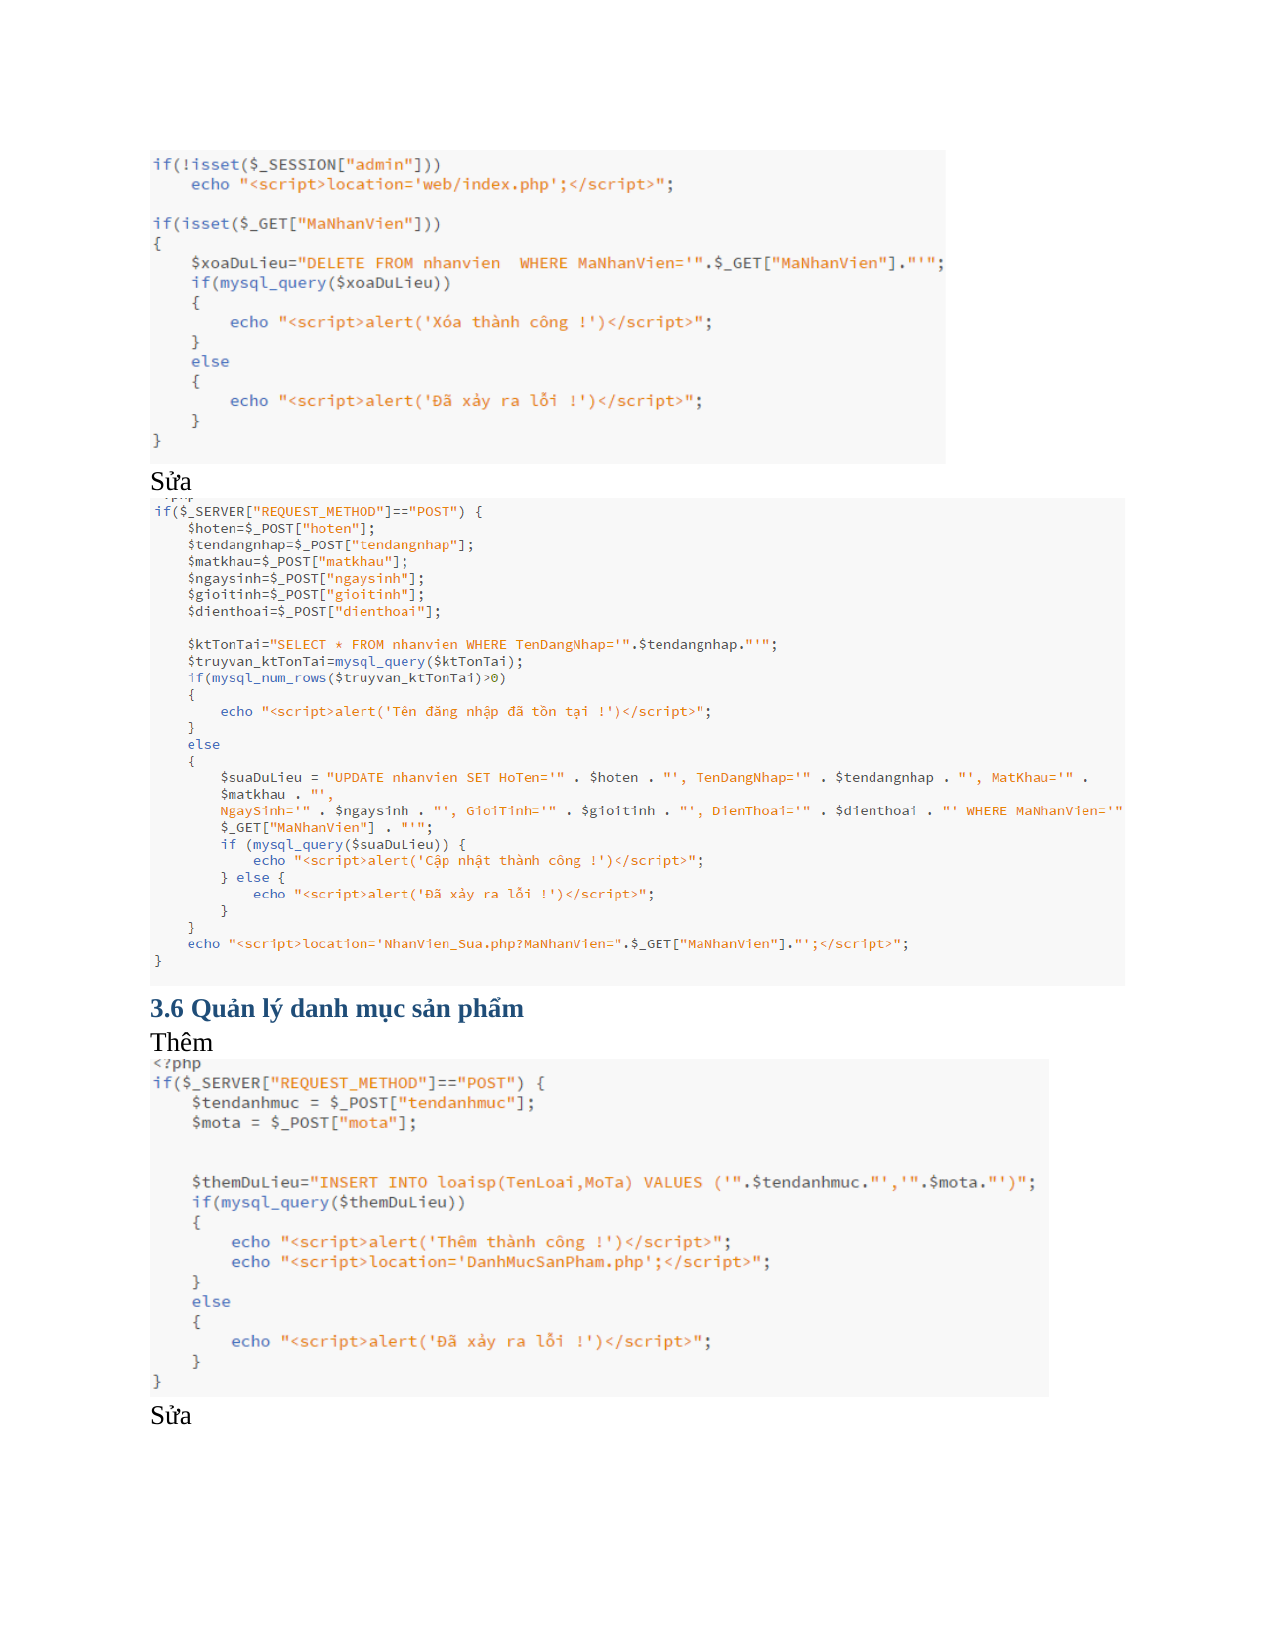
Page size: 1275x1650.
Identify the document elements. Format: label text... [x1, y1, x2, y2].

text Sửa [150, 465, 1125, 496]
text Thêm [150, 1026, 1125, 1057]
text Sửa [150, 1399, 1125, 1430]
picture [150, 150, 946, 464]
picture [150, 498, 1125, 986]
picture [150, 1059, 1049, 1397]
subtitle 3.6 Quản lý danh mục sản phẩm [150, 992, 1125, 1023]
